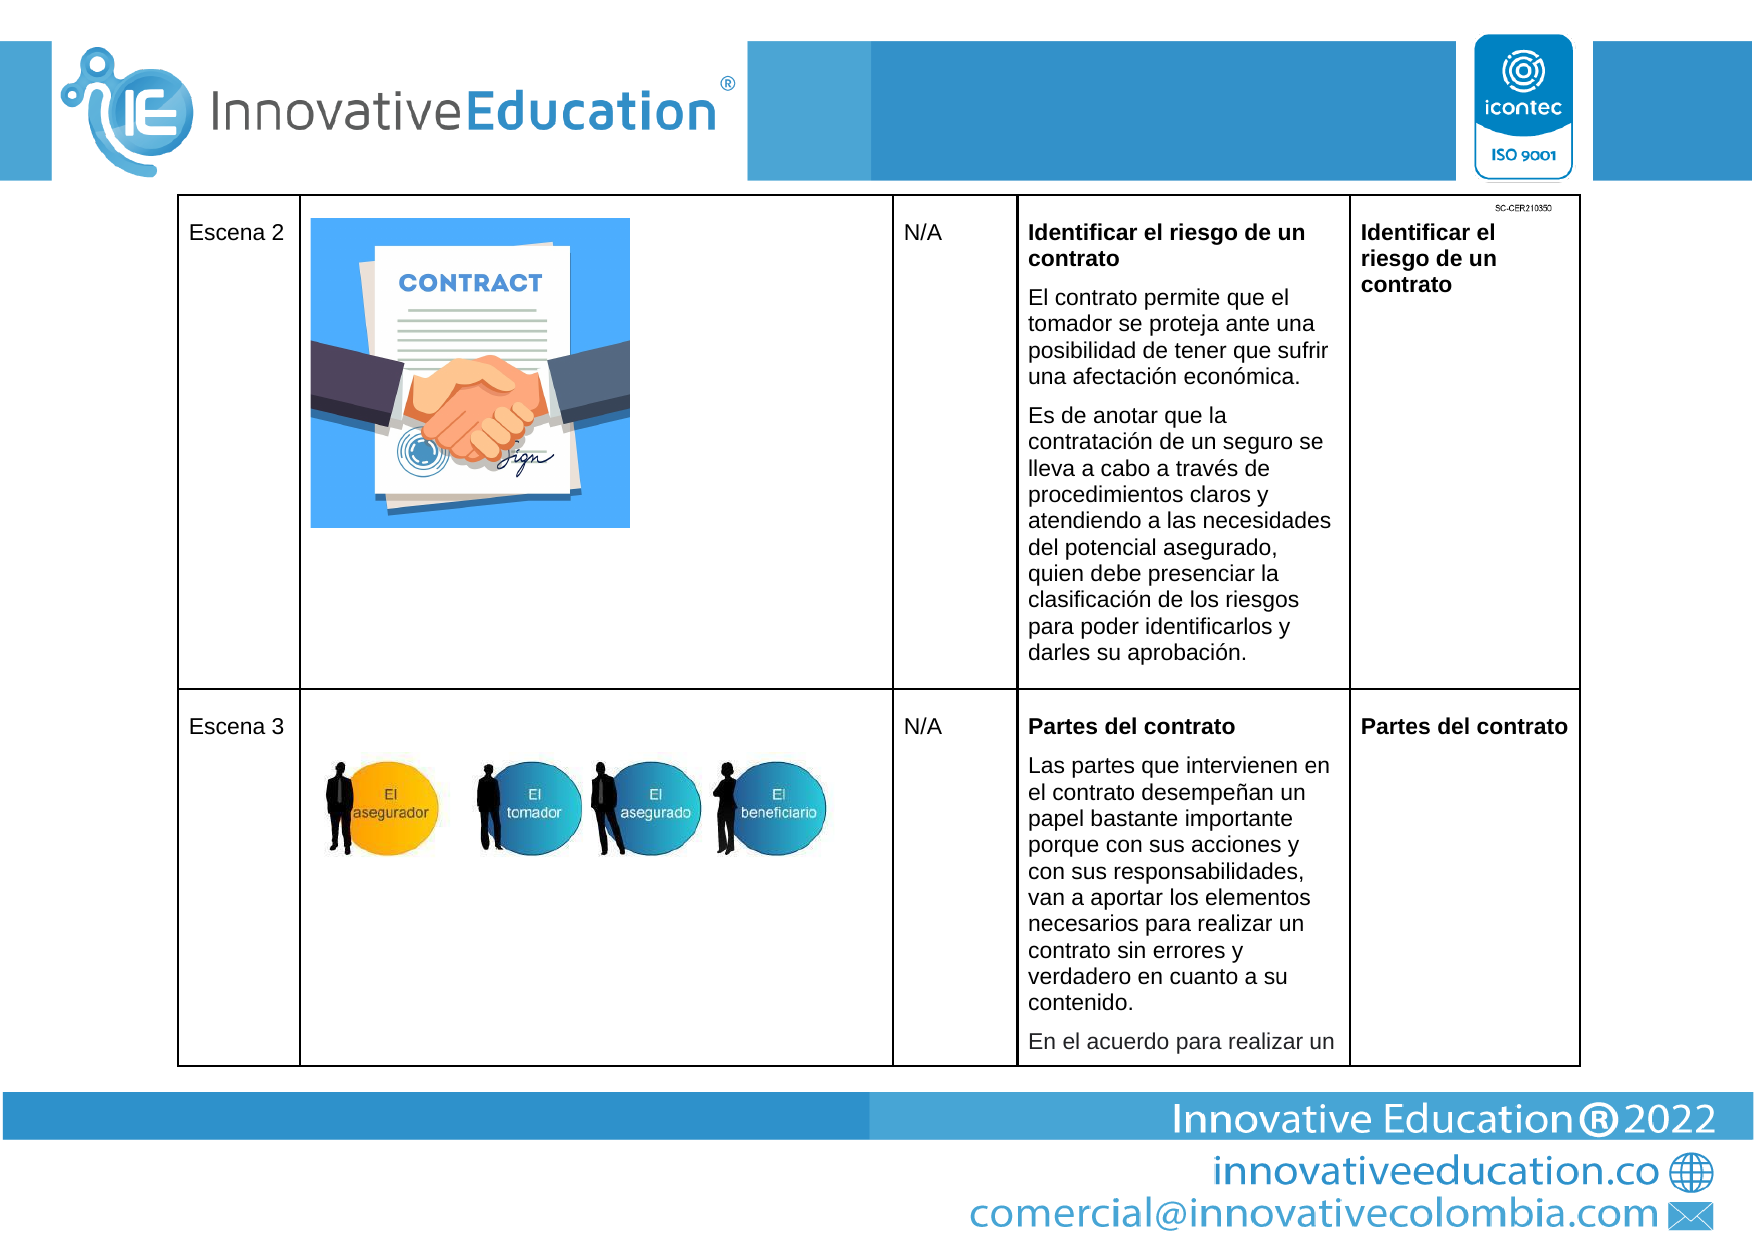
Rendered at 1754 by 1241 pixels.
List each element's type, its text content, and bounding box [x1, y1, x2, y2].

picture [0, 28, 1456, 194]
picture [1471, 32, 1576, 194]
table_cell Escena 3 [179, 690, 299, 1065]
picture [316, 752, 835, 864]
table_cell Identificar el riesgo de un contrato [1351, 196, 1579, 688]
picture [2, 1091, 1754, 1237]
table_cell Escena 2 [179, 196, 299, 688]
table_cell Identificar el riesgo de un contrato El contrato permite que el tomador se proteja ante una posibilidad de tener que sufrir una afectación económica. Es de anotar que la contratación de un seguro se lleva a cabo a través de procedimientos claros y atendiendo a las necesidades del potencial asegurado, quien debe presenciar la clasificación de los riesgos para poder identificarlos y darles su aprobación. [1019, 196, 1349, 688]
table_cell N/A [894, 196, 1016, 688]
table_cell [301, 196, 892, 688]
table_cell Partes del contrato [1351, 690, 1579, 1065]
table_cell N/A [894, 690, 1016, 1065]
picture [310, 218, 630, 528]
table_cell [301, 690, 892, 1065]
picture [1593, 28, 1752, 194]
